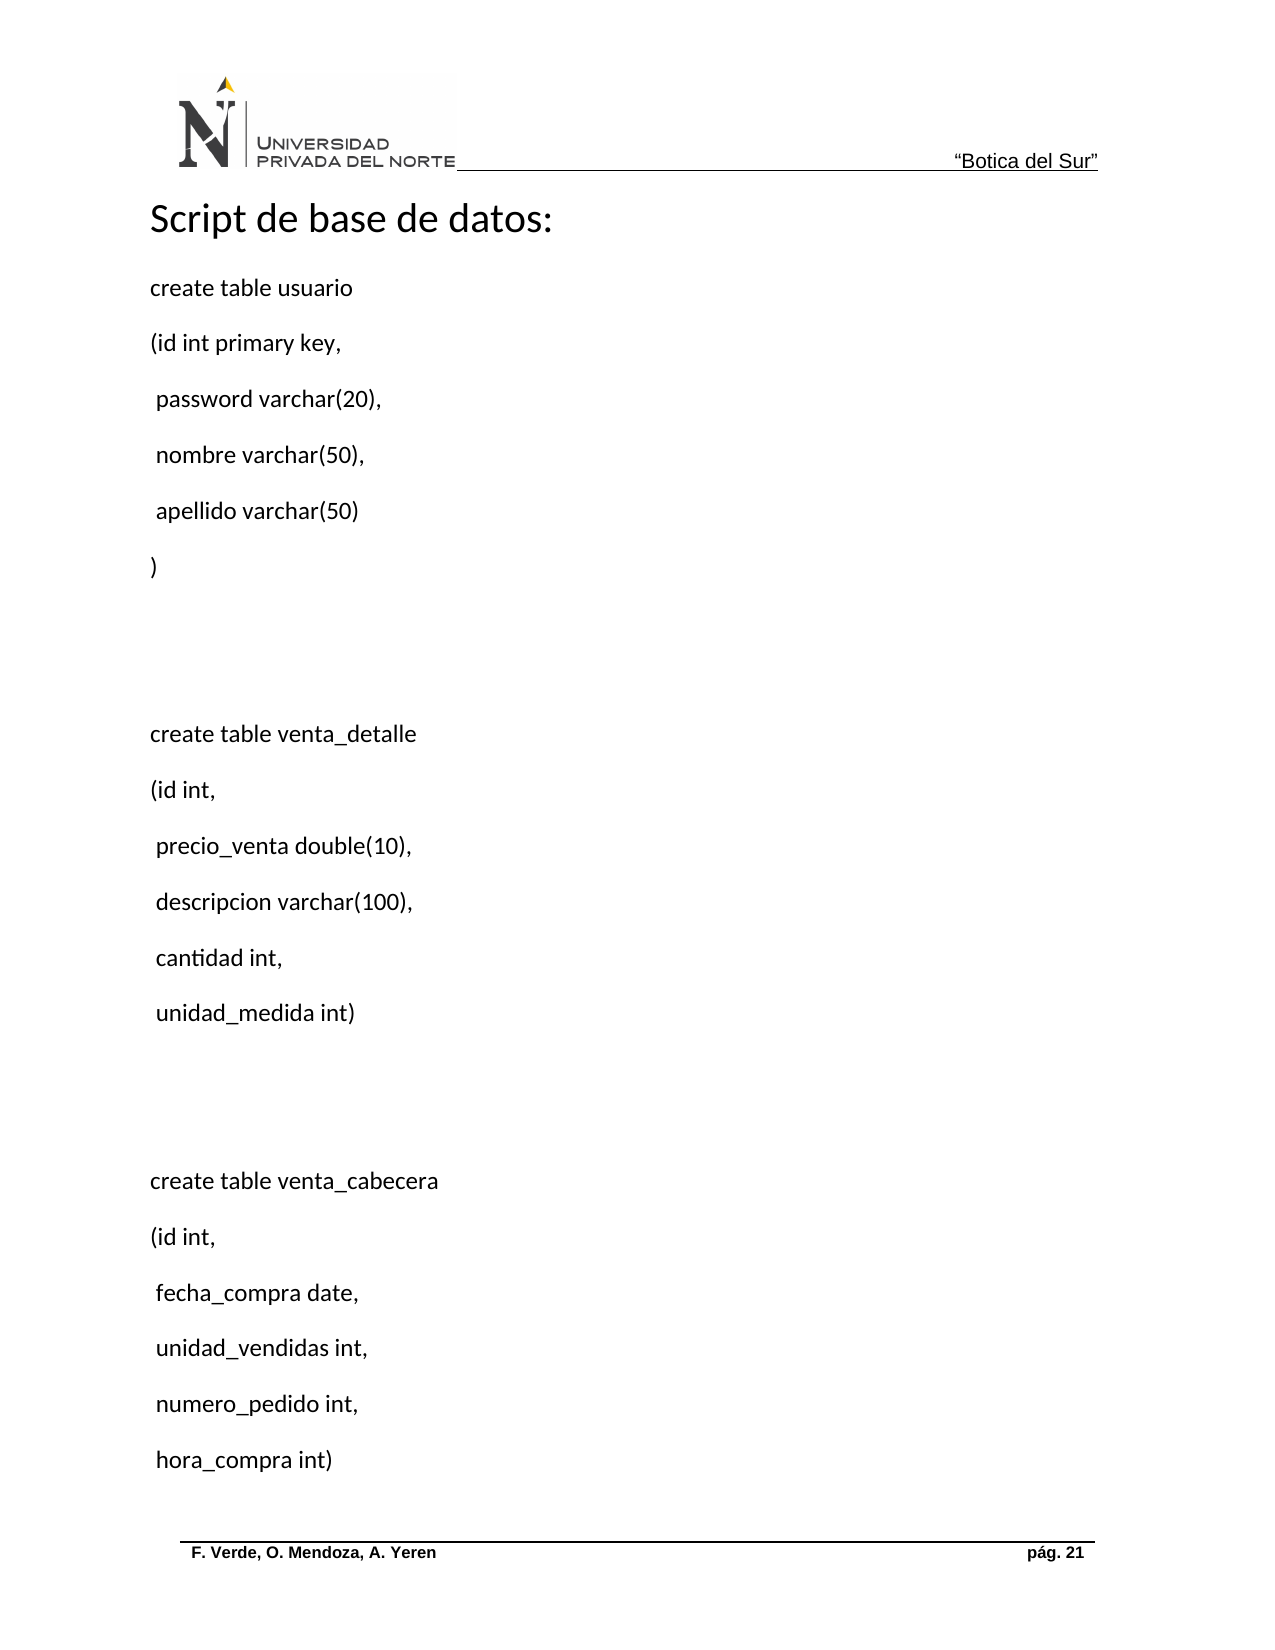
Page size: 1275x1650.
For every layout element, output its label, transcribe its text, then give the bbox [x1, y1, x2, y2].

text unidad_medida int) [150, 998, 1125, 1028]
text unidad_vendidas int, [150, 1333, 1125, 1363]
text (id int, [150, 1221, 1125, 1251]
text nombre varchar(50), [150, 439, 1125, 470]
text create table usuario [150, 272, 1125, 302]
text (id int primary key, [150, 328, 1125, 358]
text password varchar(20), [150, 383, 1125, 414]
text create table venta_cabecera [150, 1165, 1125, 1196]
text hora_compra int) [150, 1444, 1125, 1475]
text numero_pedido int, [150, 1388, 1125, 1419]
text create table venta_detalle [150, 718, 1125, 749]
text cantidad int, [150, 942, 1125, 972]
text precio_venta double(10), [150, 830, 1125, 861]
text fecha_compra date, [150, 1277, 1125, 1307]
text Script de base de datos: [150, 192, 1125, 243]
picture [177, 73, 458, 169]
text descripcion varchar(100), [150, 886, 1125, 916]
text ) [150, 551, 1125, 581]
text apellido varchar(50) [150, 495, 1125, 526]
text (id int, [150, 774, 1125, 805]
